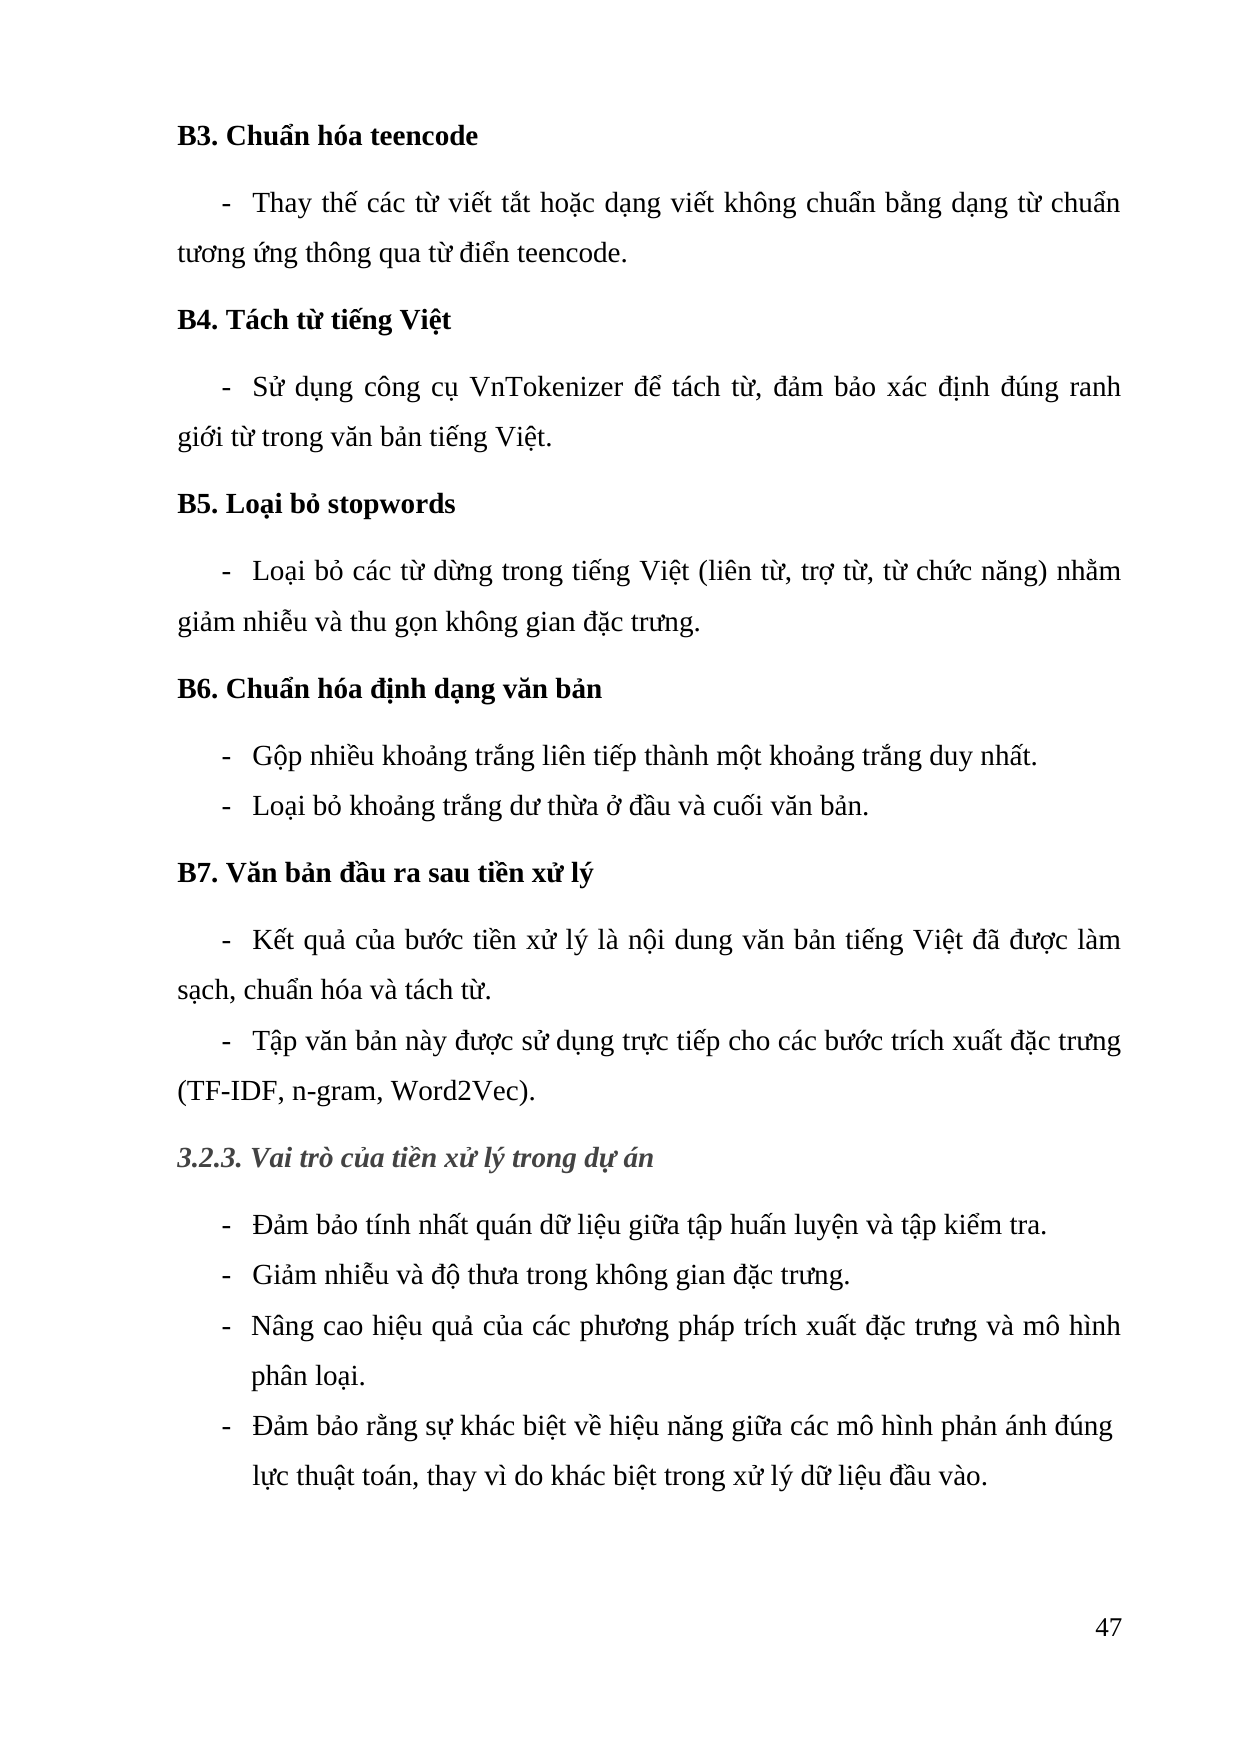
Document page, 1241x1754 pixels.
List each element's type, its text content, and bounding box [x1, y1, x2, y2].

list Nâng cao hiệu quả của các phương pháp trích xuất đặc trưng và mô hình phân loại. [221, 1308, 1122, 1391]
text B6. Chuẩn hóa định dạng văn bản [177, 671, 1122, 704]
list Gộp nhiều khoảng trắng liên tiếp thành một khoảng trắng duy nhất. [177, 738, 1122, 771]
text B7. Văn bản đầu ra sau tiền xử lý [177, 855, 1122, 889]
list Đảm bảo tính nhất quán dữ liệu giữa tập huấn luyện và tập kiểm tra. [177, 1207, 1122, 1241]
subtitle 3.2.3. Vai trò của tiền xử lý trong dự án [177, 1140, 1122, 1173]
text B4. Tách từ tiếng Việt [177, 302, 1122, 336]
list Sử dụng công cụ VnTokenizer để tách từ, đảm bảo xác định đúng ranh giới từ trong văn bản tiếng Việt. [177, 369, 1122, 453]
text B3. Chuẩn hóa teencode [177, 118, 1122, 152]
list Loại bỏ khoảng trắng dư thừa ở đầu và cuối văn bản. [177, 788, 1122, 822]
list Loại bỏ các từ dừng trong tiếng Việt (liên từ, trợ từ, từ chức năng) nhằm giảm nhiễu và thu gọn không gian đặc trưng. [177, 553, 1122, 637]
list Kết quả của bước tiền xử lý là nội dung văn bản tiếng Việt đã được làm sạch, chuẩn hóa và tách từ. [177, 922, 1122, 1006]
list Tập văn bản này được sử dụng trực tiếp cho các bước trích xuất đặc trưng (TF-IDF, n-gram, Word2Vec). [177, 1023, 1122, 1107]
list Thay thế các từ viết tắt hoặc dạng viết không chuẩn bằng dạng từ chuẩn tương ứng thông qua từ điển teencode. [177, 185, 1122, 269]
text B5. Loại bỏ stopwords [177, 487, 1122, 520]
list Giảm nhiễu và độ thưa trong không gian đặc trưng. [177, 1257, 1122, 1291]
list Đảm bảo rằng sự khác biệt về hiệu năng giữa các mô hình phản ánh đúng lực thuật toán, thay vì do khác biệt trong xử lý dữ liệu đầu vào. [177, 1408, 1122, 1492]
